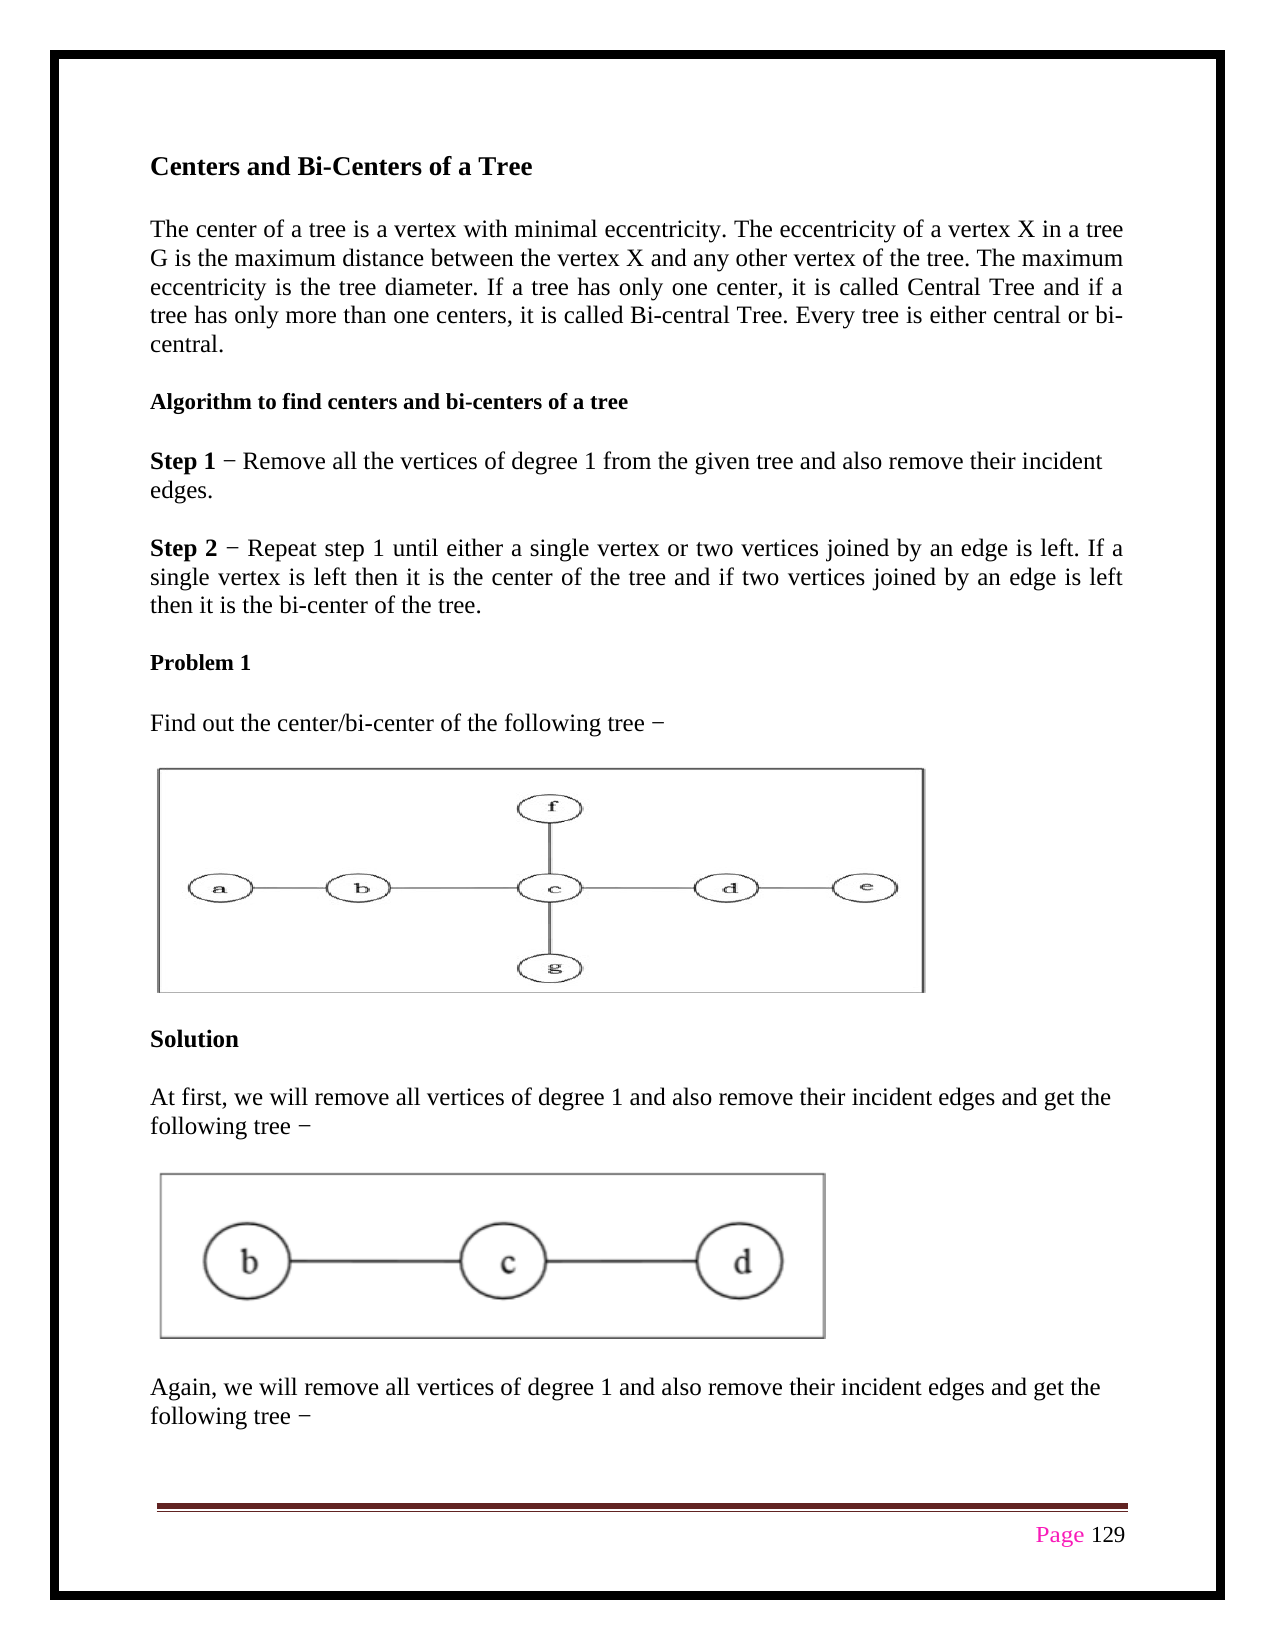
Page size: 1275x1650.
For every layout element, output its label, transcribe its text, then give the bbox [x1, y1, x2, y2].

picture [159, 1172, 826, 1339]
text Solution [150, 1024, 1181, 1053]
text Centers and Bi-Centers of a Tree [150, 150, 1181, 181]
text The center of a tree is a vertex with minimal eccentricity. The eccentricity of a vertex X in a tree G is the maximum distance between the vertex X and any other vertex of the tree. The maximum eccentricity is the tree diameter. If a tree has only one center, it is called Central Tree and if a tree has only more than one centers, it is called Bi-central Tree. Every tree is either central or bi- central. [150, 214, 1126, 358]
text At first, we will remove all vertices of degree 1 and also remove their incident edges and get the following tree − [150, 1082, 1181, 1139]
picture [156, 767, 926, 993]
text Algorithm to find centers and bi-centers of a tree [150, 388, 1181, 414]
text Step 1 − Remove all the vertices of degree 1 from the given tree and also remove their incident edges. [150, 447, 1121, 503]
text Again, we will remove all vertices of degree 1 and also remove their incident edges and get the following tree − [150, 1372, 1181, 1430]
text Find out the center/bi-center of the following tree − [150, 708, 1181, 737]
text Problem 1 [150, 649, 1181, 675]
text Step 2 − Repeat step 1 until either a single vertex or two vertices joined by an edge is left. If a single vertex is left then it is the center of the tree and if two vertices joined by an edge is left then it is the bi-center of the tree. [150, 533, 1124, 619]
